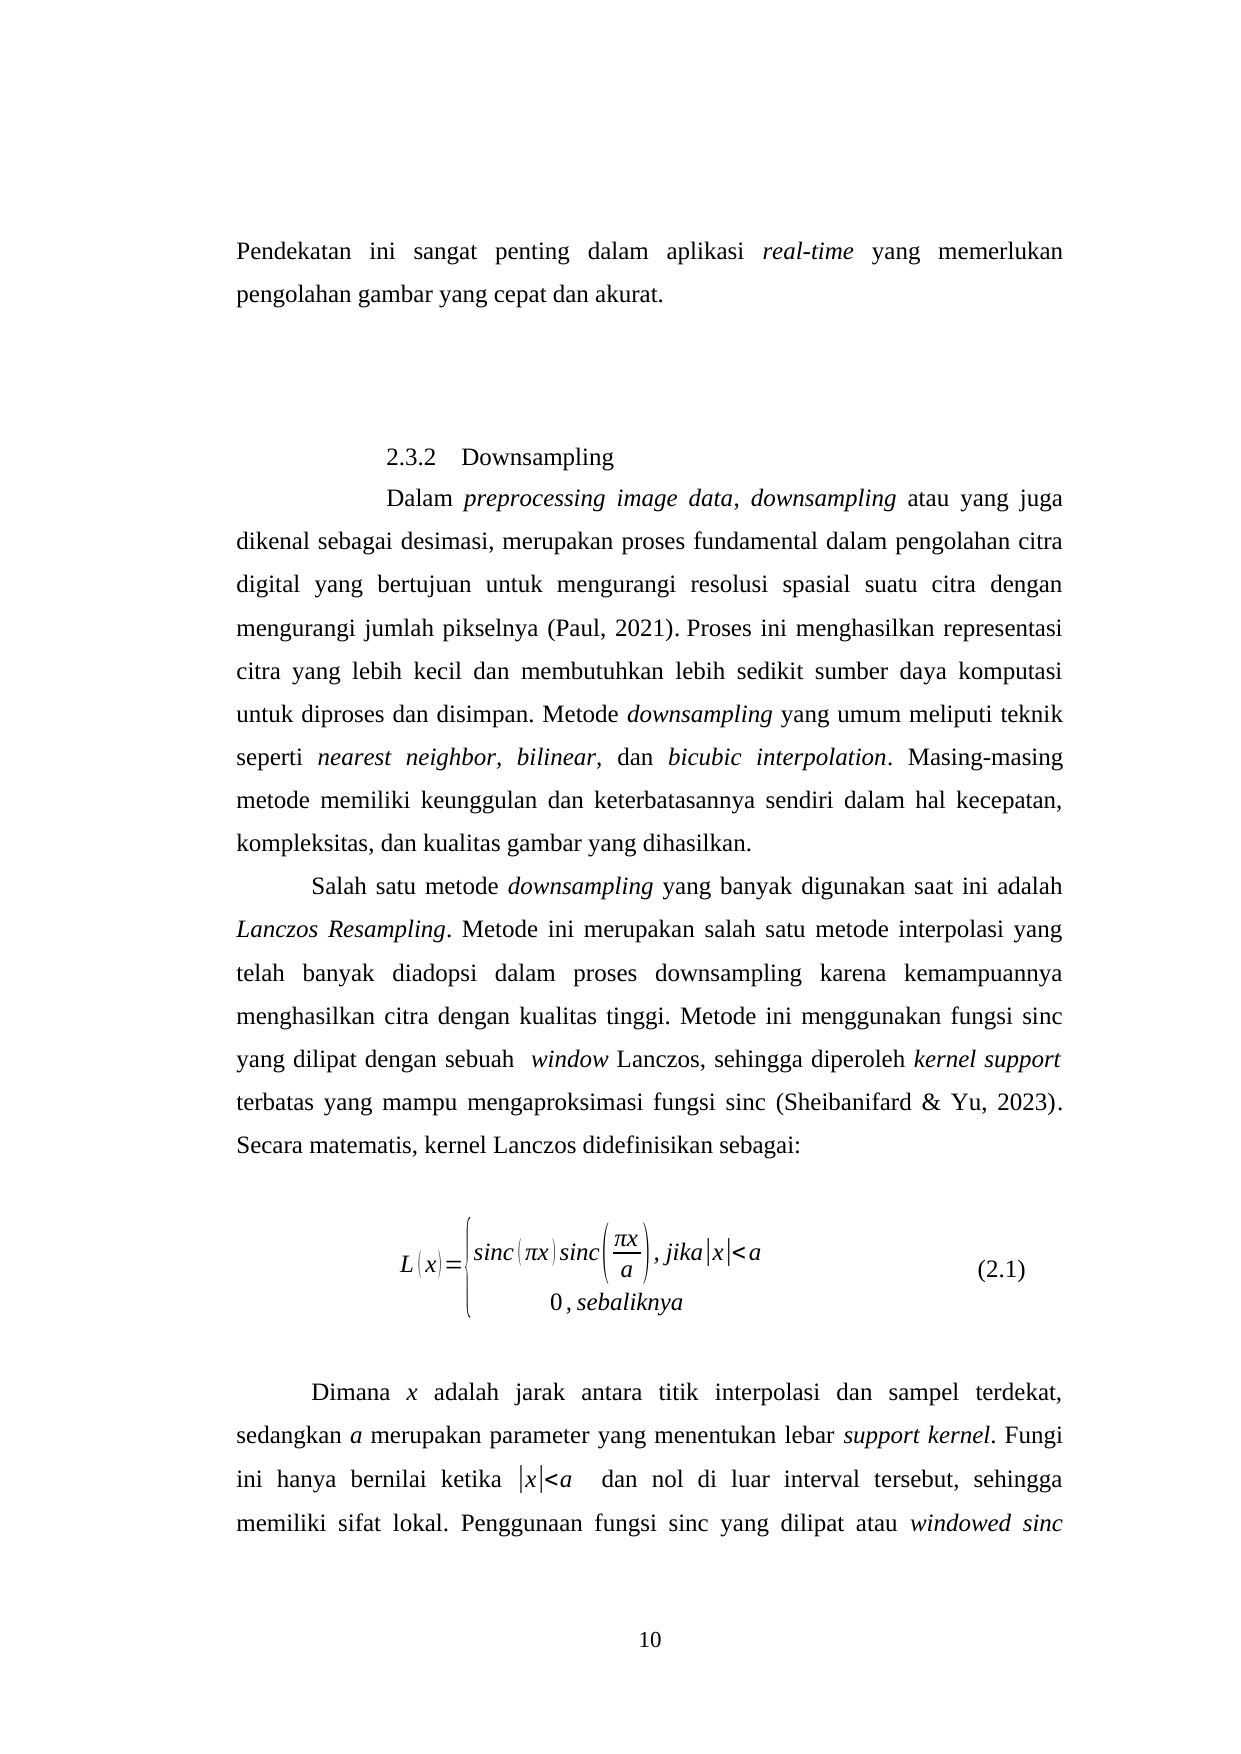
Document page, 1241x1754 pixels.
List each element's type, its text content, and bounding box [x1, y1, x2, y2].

text (2.1) [236, 1216, 1063, 1320]
text Dalam preprocessing image data, downsampling atau yang juga dikenal sebagai desimasi, merupakan proses fundamental dalam pengolahan citra digital yang bertujuan untuk mengurangi resolusi spasial suatu citra dengan mengurangi jumlah pikselnya (Paul, 2021). Proses ini menghasilkan representasi citra yang lebih kecil dan membutuhkan lebih sedikit sumber daya komputasi untuk diproses dan disimpan. Metode downsampling yang umum meliputi teknik seperti nearest neighbor, bilinear, dan bicubic interpolation. Masing-masing metode memiliki keunggulan dan keterbatasannya sendiri dalam hal kecepatan, kompleksitas, dan kualitas gambar yang dihasilkan. [236, 483, 1063, 857]
subtitle 2.3.2 Downsampling [311, 442, 1063, 471]
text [236, 236, 1063, 308]
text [236, 1377, 1063, 1537]
text Salah satu metode downsampling yang banyak digunakan saat ini adalah Lanczos Resampling. Metode ini merupakan salah satu metode interpolasi yang telah banyak diadopsi dalam proses downsampling karena kemampuannya menghasilkan citra dengan kualitas tinggi. Metode ini menggunakan fungsi sinc yang dilipat dengan sebuah window Lanczos, sehingga diperoleh kernel support terbatas yang mampu mengaproksimasi fungsi sinc (Sheibanifard & Yu, 2023). Secara matematis, kernel Lanczos didefinisikan sebagai: [236, 871, 1063, 1159]
